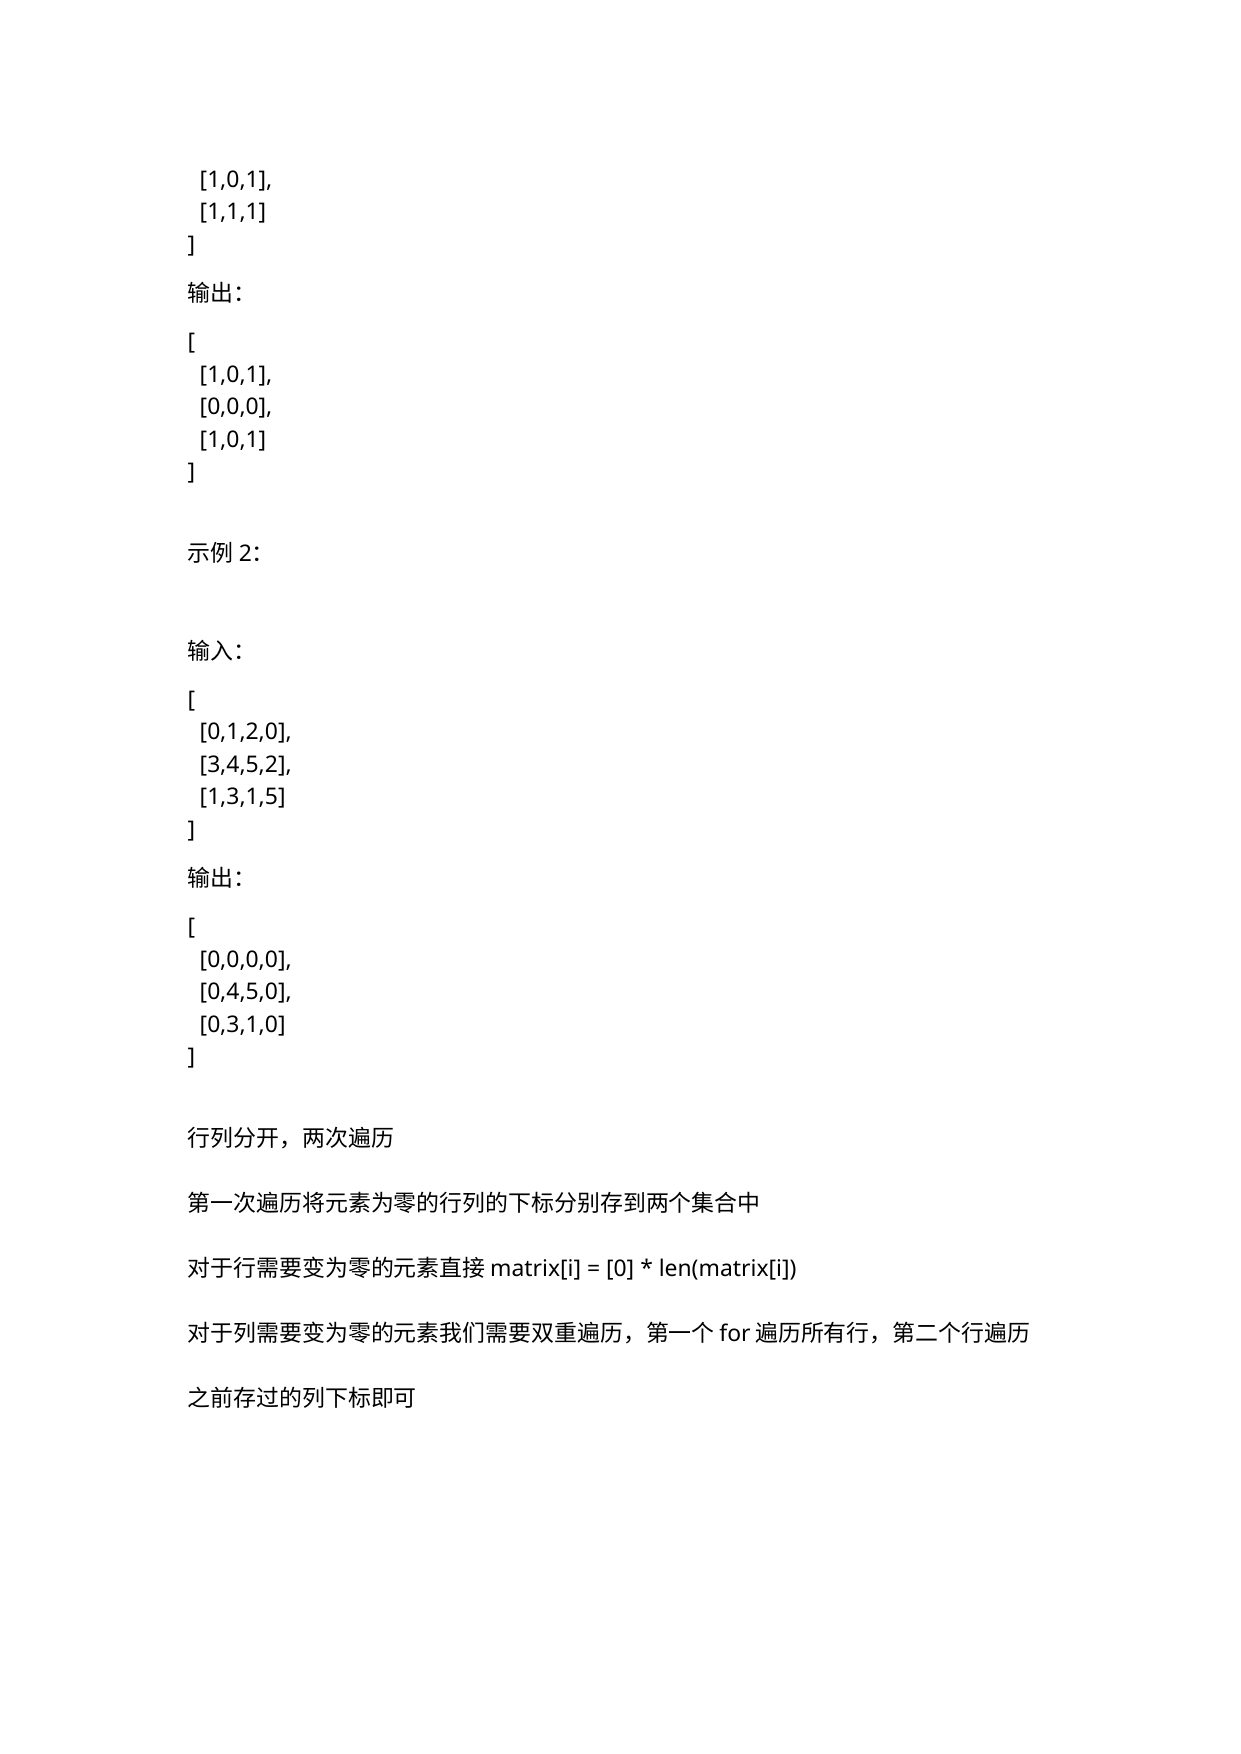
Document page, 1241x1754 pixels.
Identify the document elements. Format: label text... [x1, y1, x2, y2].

text [0,1,2,0], [187, 714, 1053, 747]
text [0,0,0,0], [187, 942, 1053, 974]
text ] [187, 1039, 1053, 1072]
text [0,0,0], [187, 389, 1053, 422]
text 对于列需要变为零的元素我们需要双重遍历，第一个for遍历所有行，第二个行遍历之前存过的列下标即可 [187, 1299, 1053, 1429]
text 行列分开，两次遍历 [187, 1104, 1053, 1169]
text [0,3,1,0] [187, 1007, 1053, 1039]
text [1,1,1] [187, 194, 1053, 227]
text [1,0,1] [187, 422, 1053, 454]
text [ [187, 324, 1053, 357]
text ] [187, 454, 1053, 487]
text 第一次遍历将元素为零的行列的下标分别存到两个集合中 [187, 1169, 1053, 1234]
text [ [187, 909, 1053, 942]
text ] [187, 812, 1053, 844]
text 示例 2： [187, 519, 1053, 584]
text 输出： [187, 844, 1053, 909]
text [1,0,1], [187, 162, 1053, 194]
text [1,3,1,5] [187, 779, 1053, 812]
text 输入： [187, 617, 1053, 682]
text 输出： [187, 259, 1053, 324]
text [ [187, 682, 1053, 714]
text [3,4,5,2], [187, 747, 1053, 779]
text ] [187, 227, 1053, 259]
text [0,4,5,0], [187, 974, 1053, 1007]
text 对于行需要变为零的元素直接matrix[i] = [0] * len(matrix[i]) [187, 1234, 1053, 1299]
text [1,0,1], [187, 357, 1053, 389]
